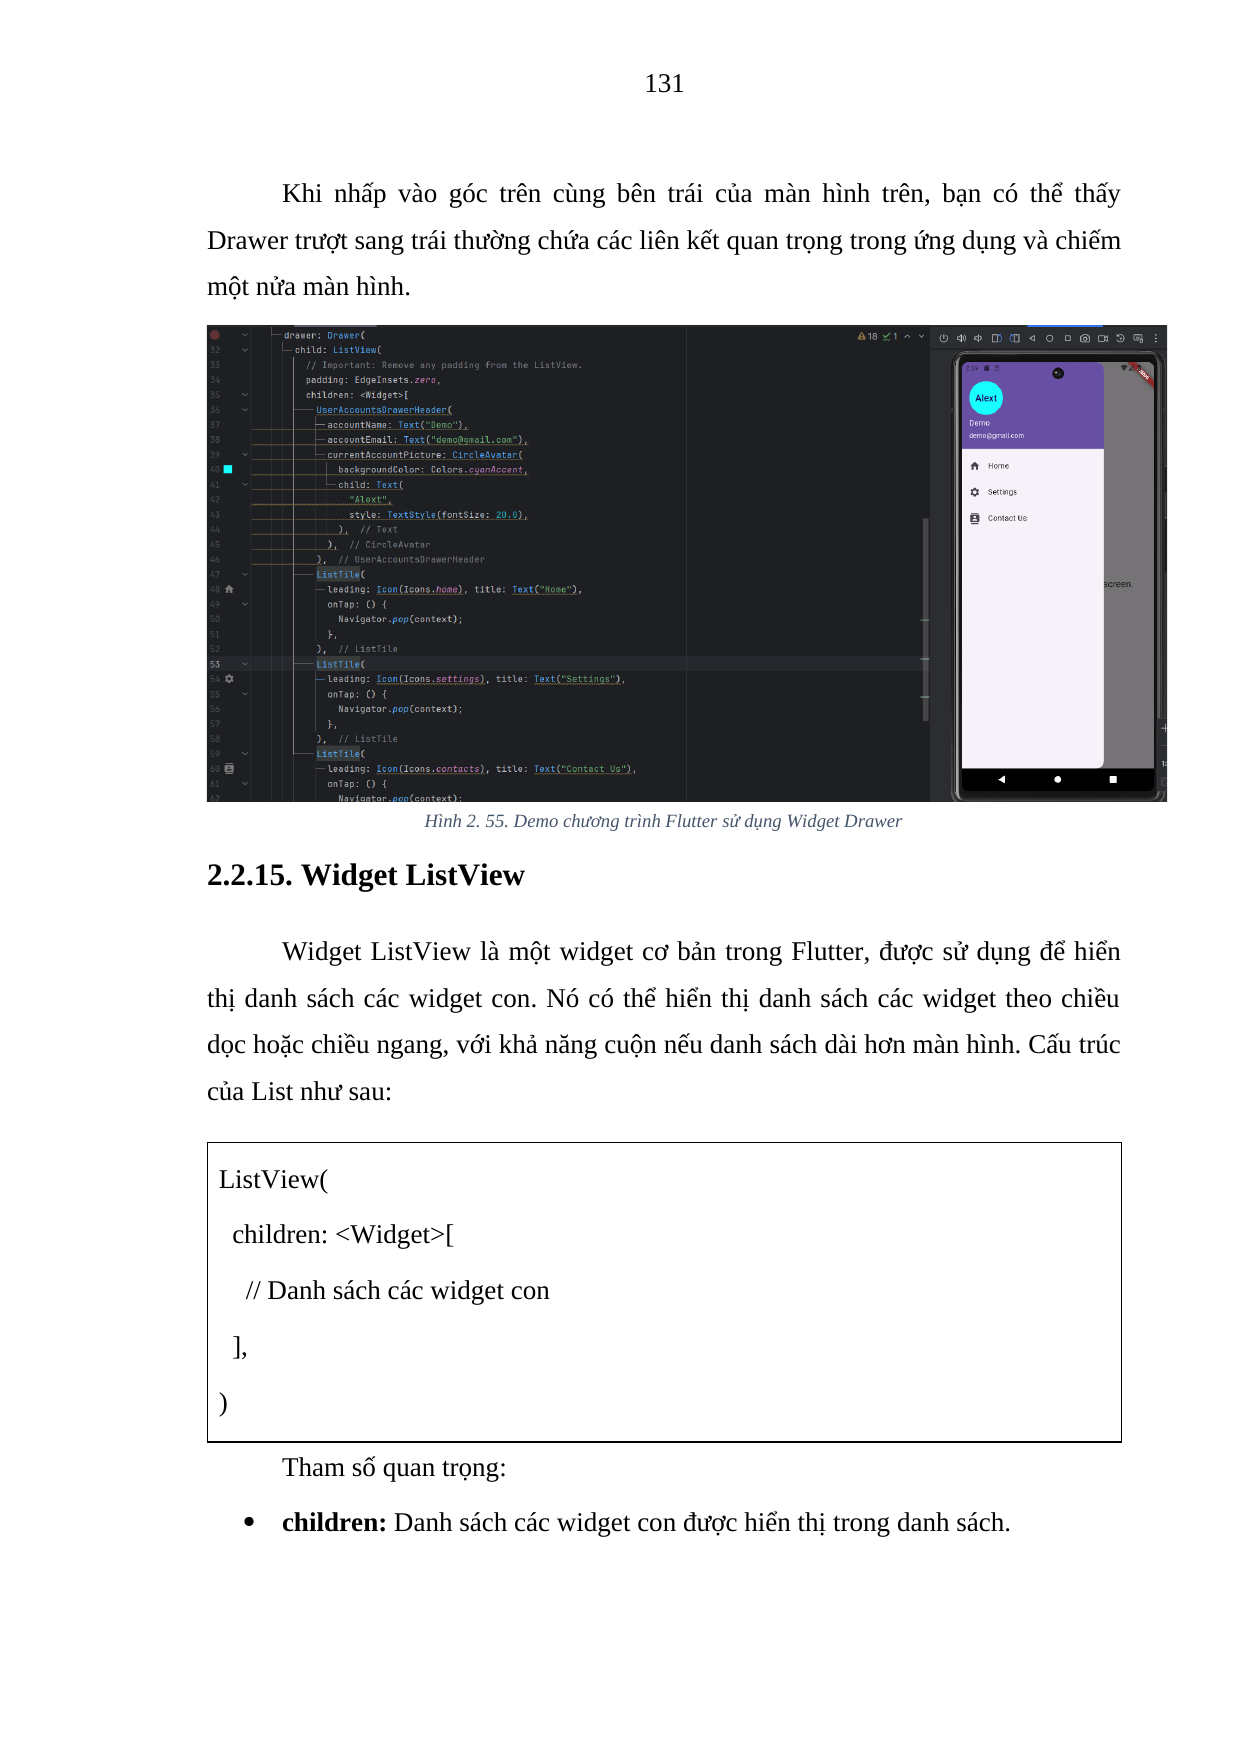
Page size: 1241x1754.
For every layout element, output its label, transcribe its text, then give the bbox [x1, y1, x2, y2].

text Tham số quan trọng: [207, 1451, 1122, 1482]
picture [206, 325, 1168, 802]
text Khi nhấp vào góc trên cùng bên trái của màn hình trên, bạn có thể thấy Drawer trượt sang trái thường chứa các liên kết quan trọng trong ứng dụng và chiếm một nửa màn hình. [207, 177, 1122, 302]
subtitle 2.2.15. Widget ListView [207, 856, 1122, 892]
list children: Danh sách các widget con được hiển thị trong danh sách. [244, 1506, 1122, 1537]
text Widget ListView là một widget cơ bản trong Flutter, được sử dụng để hiển thị danh sách các widget con. Nó có thể hiển thị danh sách các widget theo chiều dọc hoặc chiều ngang, với khả năng cuộn nếu danh sách dài hơn màn hình. Cấu trúc của List như sau: [207, 935, 1122, 1106]
table_header ListView( children: <Widget>[ // Danh sách các widget con ], ) [208, 1143, 1121, 1441]
